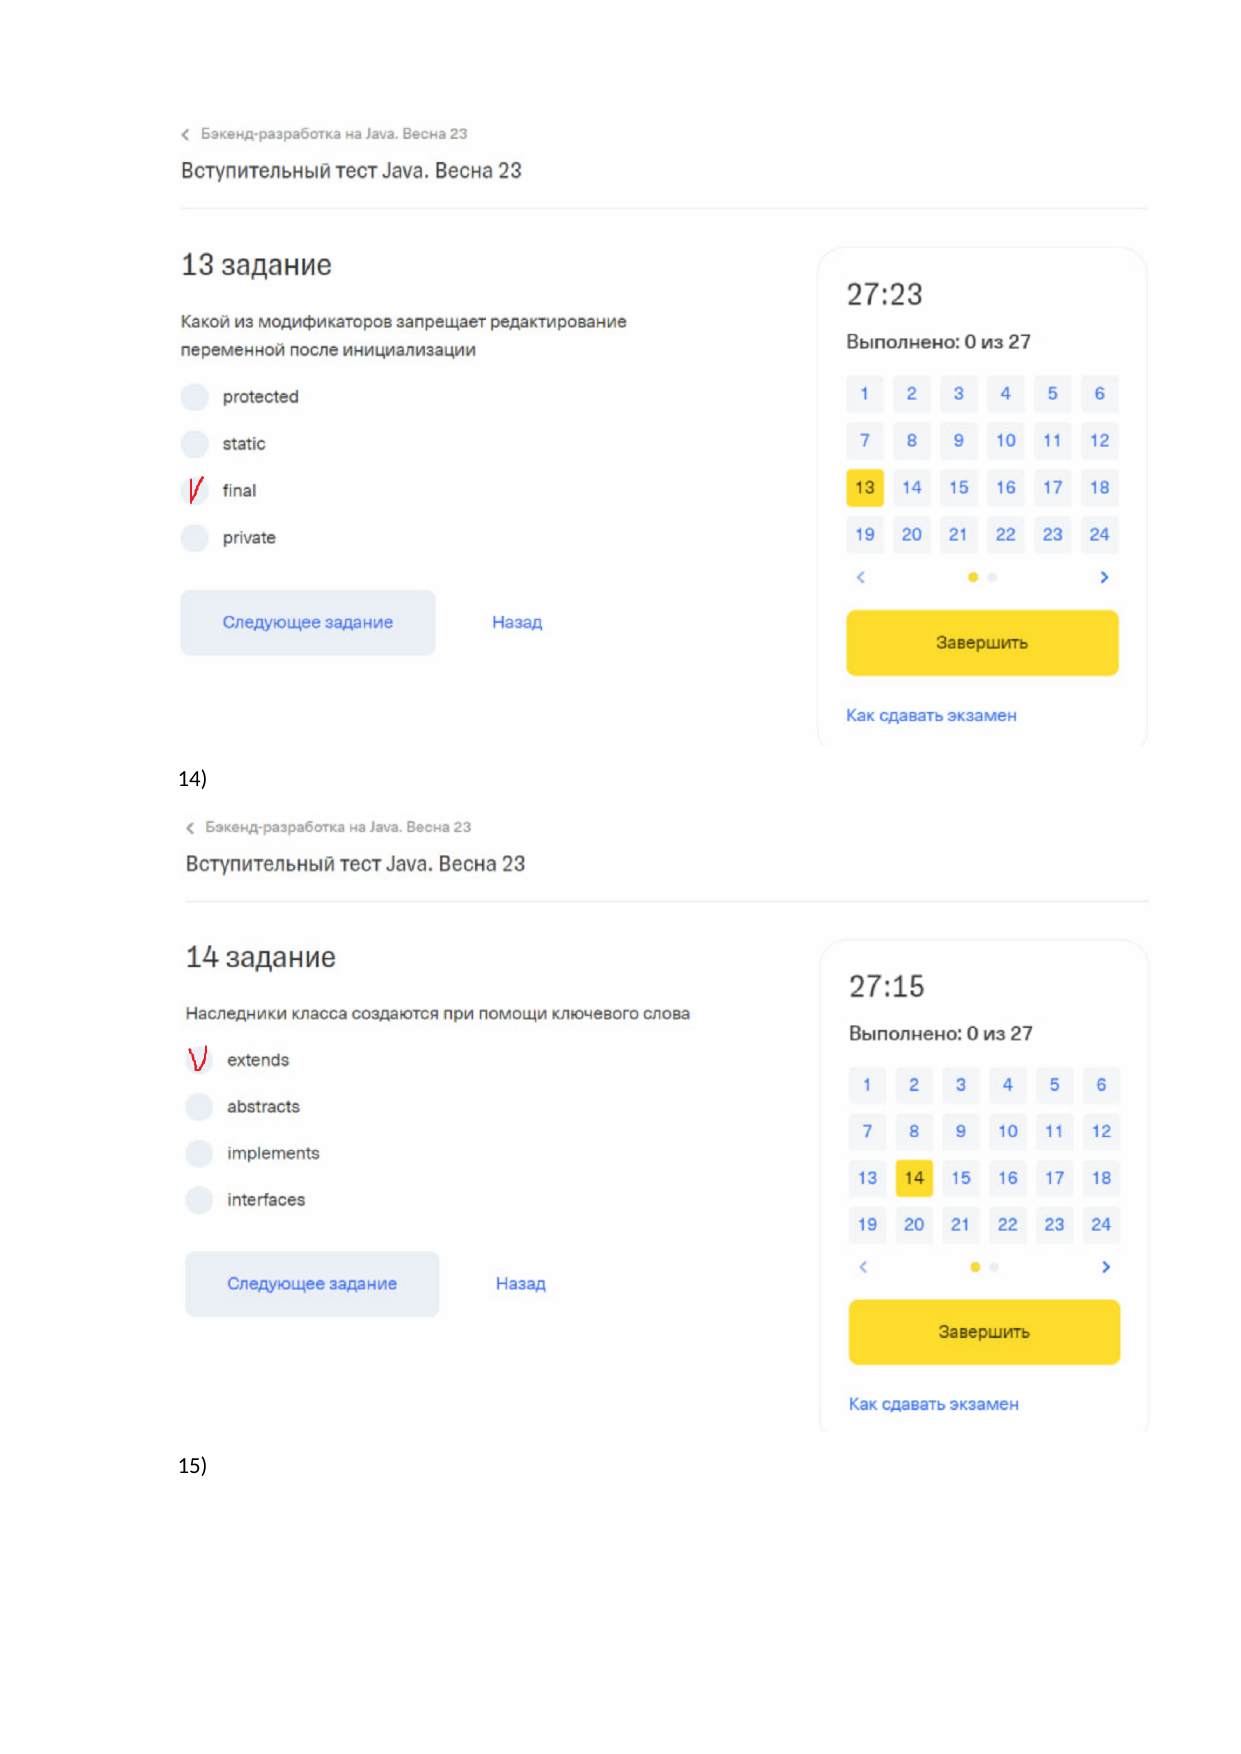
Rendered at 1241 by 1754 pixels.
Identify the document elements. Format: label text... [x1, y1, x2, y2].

text 14) [177, 764, 1152, 792]
picture [177, 118, 1152, 746]
text 15) [177, 1451, 1152, 1479]
picture [177, 811, 1152, 1432]
